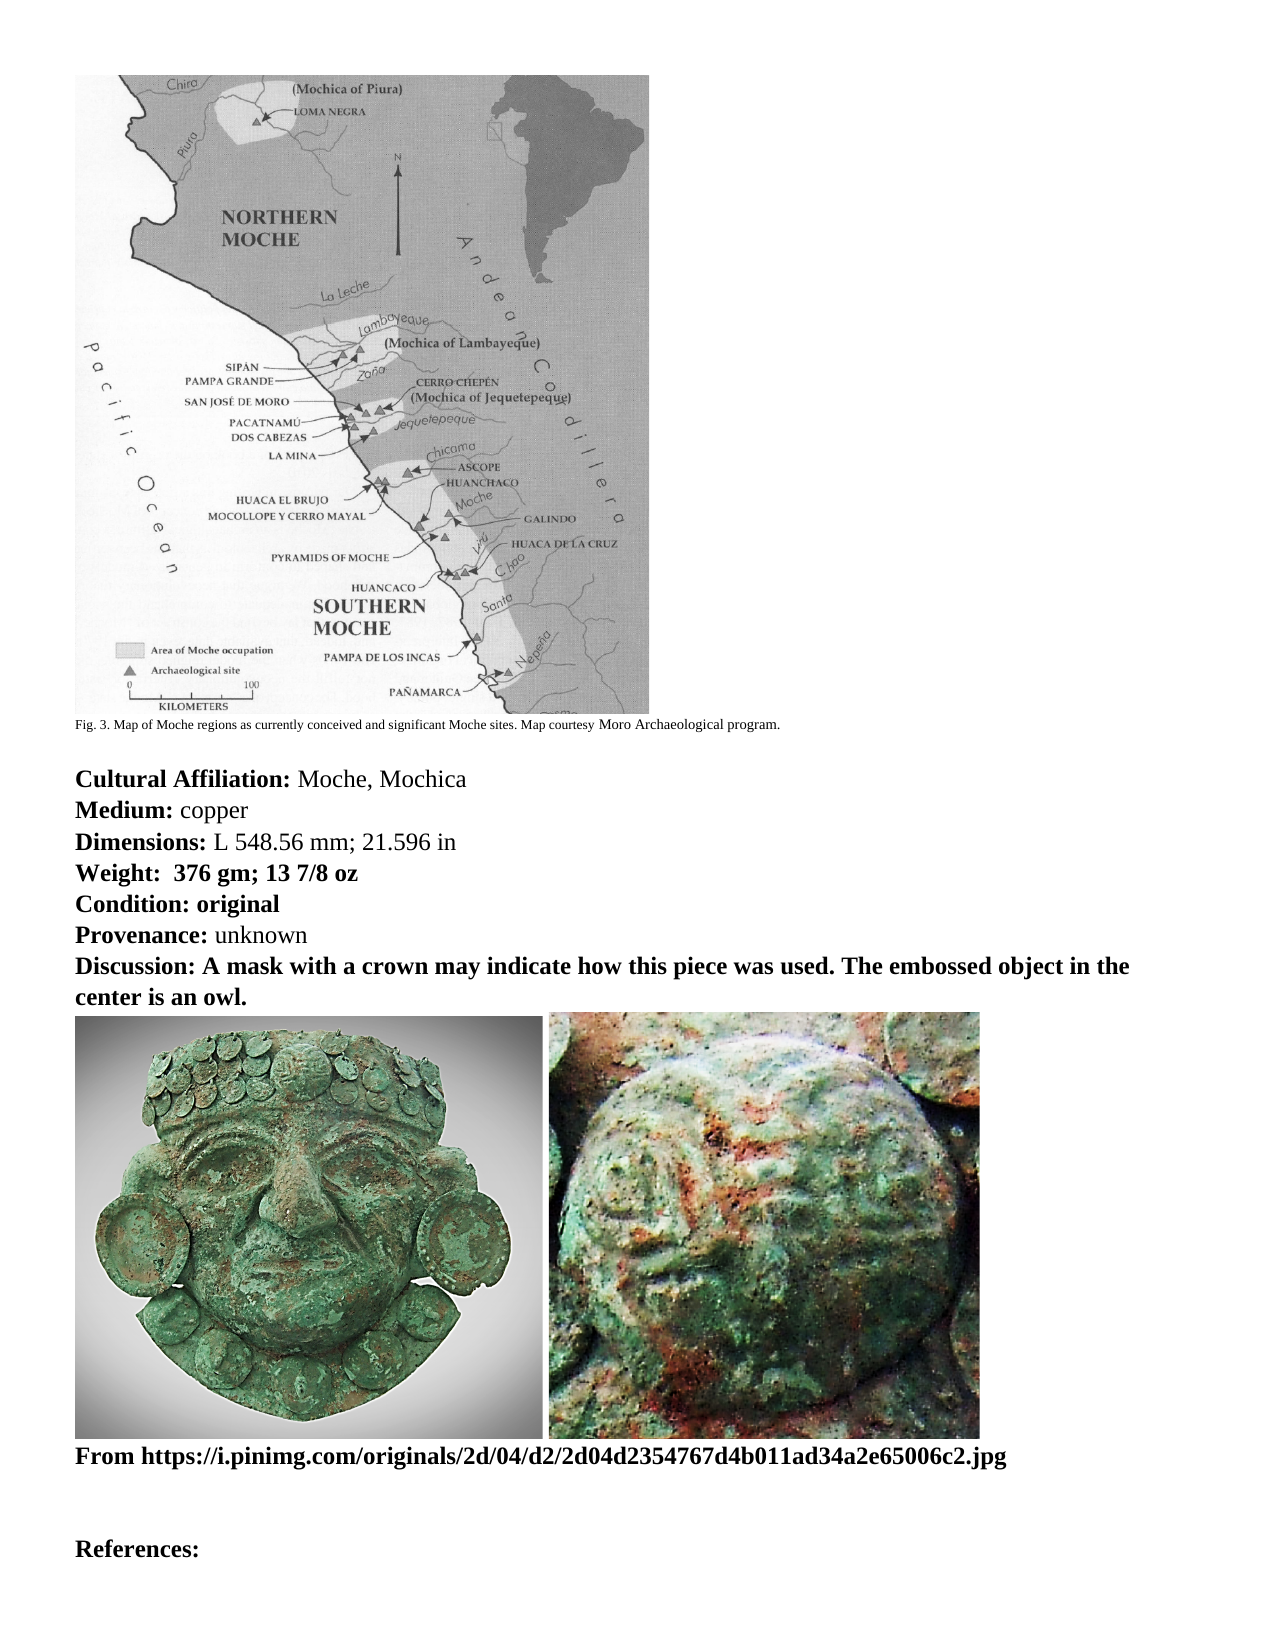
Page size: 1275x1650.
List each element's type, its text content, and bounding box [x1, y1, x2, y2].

picture [75, 1016, 543, 1439]
text Cultural Affiliation: Moche, Mochica [75, 764, 1200, 793]
text Medium: copper [75, 796, 1200, 824]
picture [548, 1012, 980, 1439]
text Condition: original [75, 889, 1200, 917]
text Dimensions: L 548.56 mm; 21.596 in [75, 827, 1200, 855]
text References: [75, 1534, 1200, 1563]
text Provenance: unknown [75, 920, 1200, 948]
picture [75, 75, 650, 714]
text Weight: 376 gm; 13 7/8 oz [75, 858, 1200, 886]
text Discussion: A mask with a crown may indicate how this piece was used. The embossed object in the center is an owl. [75, 951, 1200, 1011]
text From https://i.pinimg.com/originals/2d/04/d2/2d04d2354767d4b011ad34a2e65006c2.jpg [75, 1441, 1200, 1470]
text Fig. 3. Map of Moche regions as currently conceived and significant Moche sites. Map courtesy Moro Archaeological program. [75, 715, 1200, 732]
